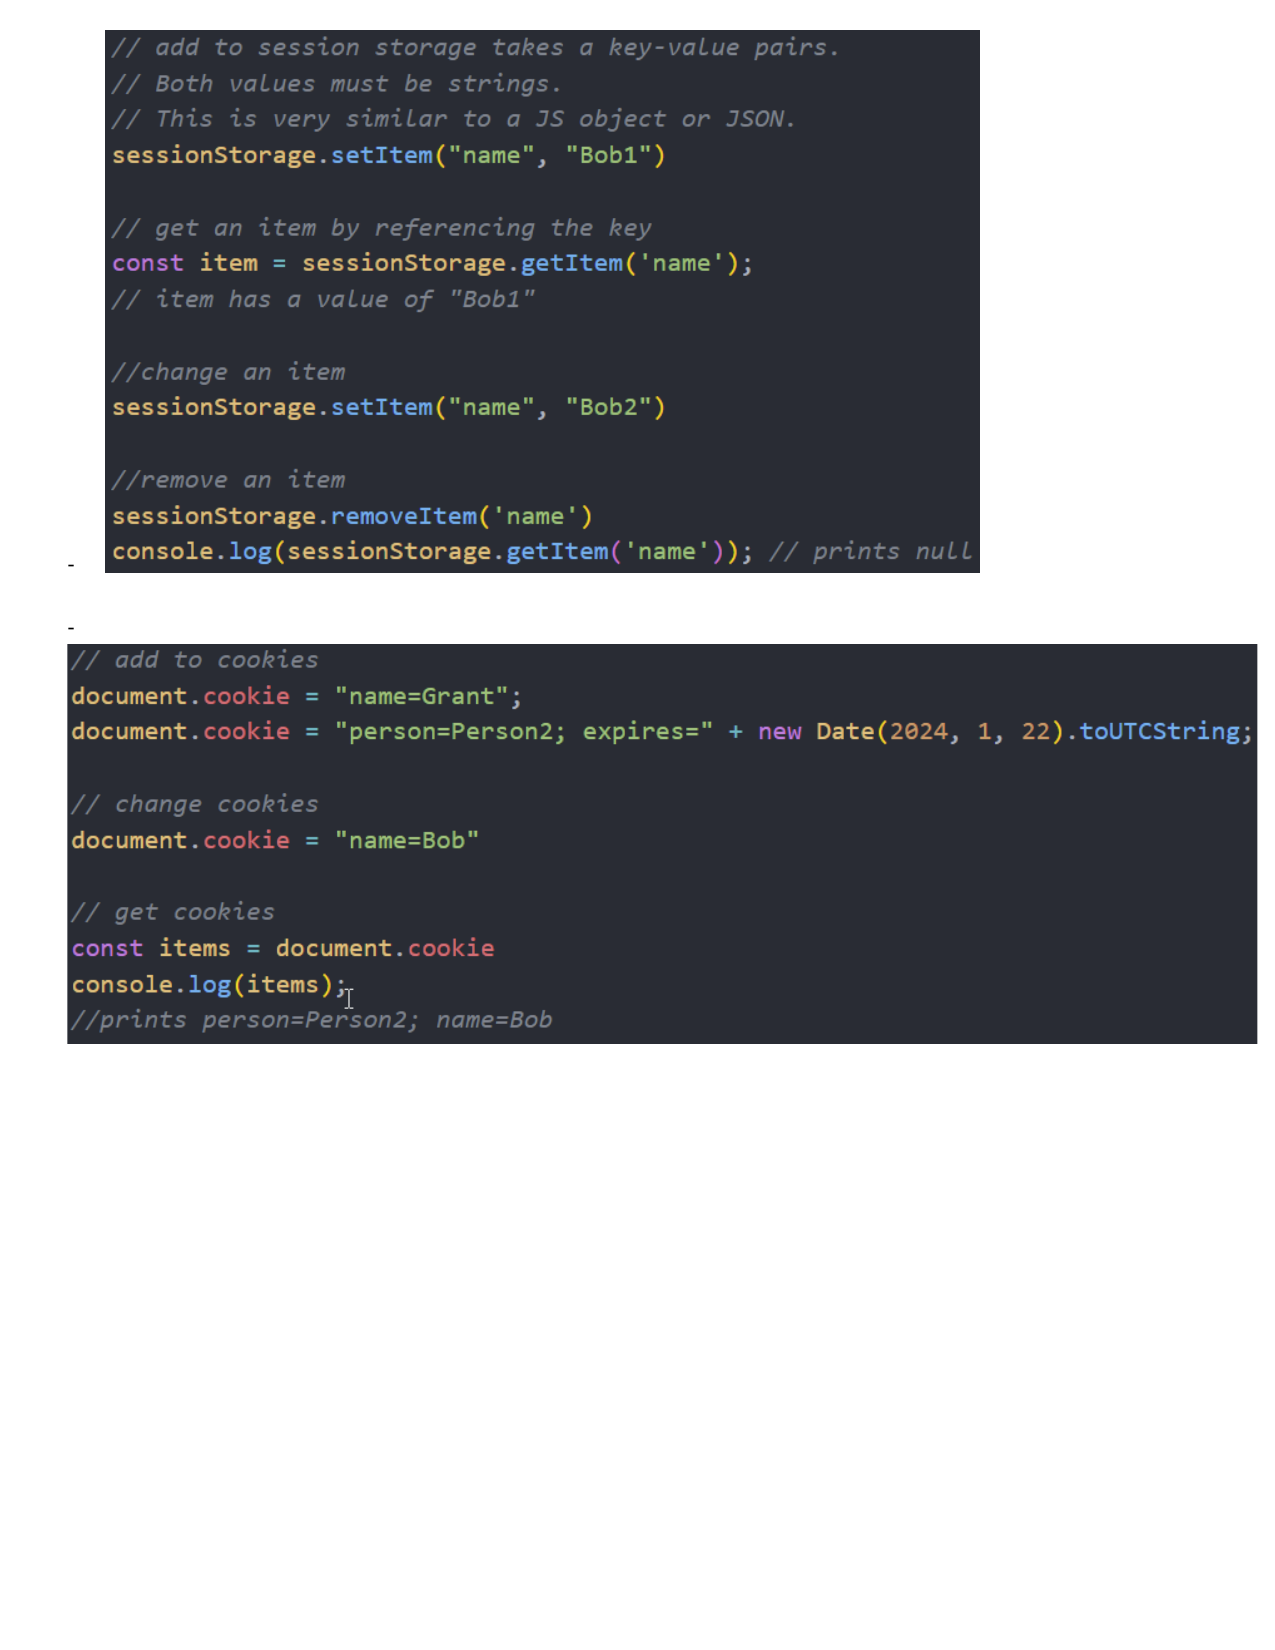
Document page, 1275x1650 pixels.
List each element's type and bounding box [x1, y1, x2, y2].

picture [105, 30, 980, 573]
picture [67, 644, 1258, 1044]
